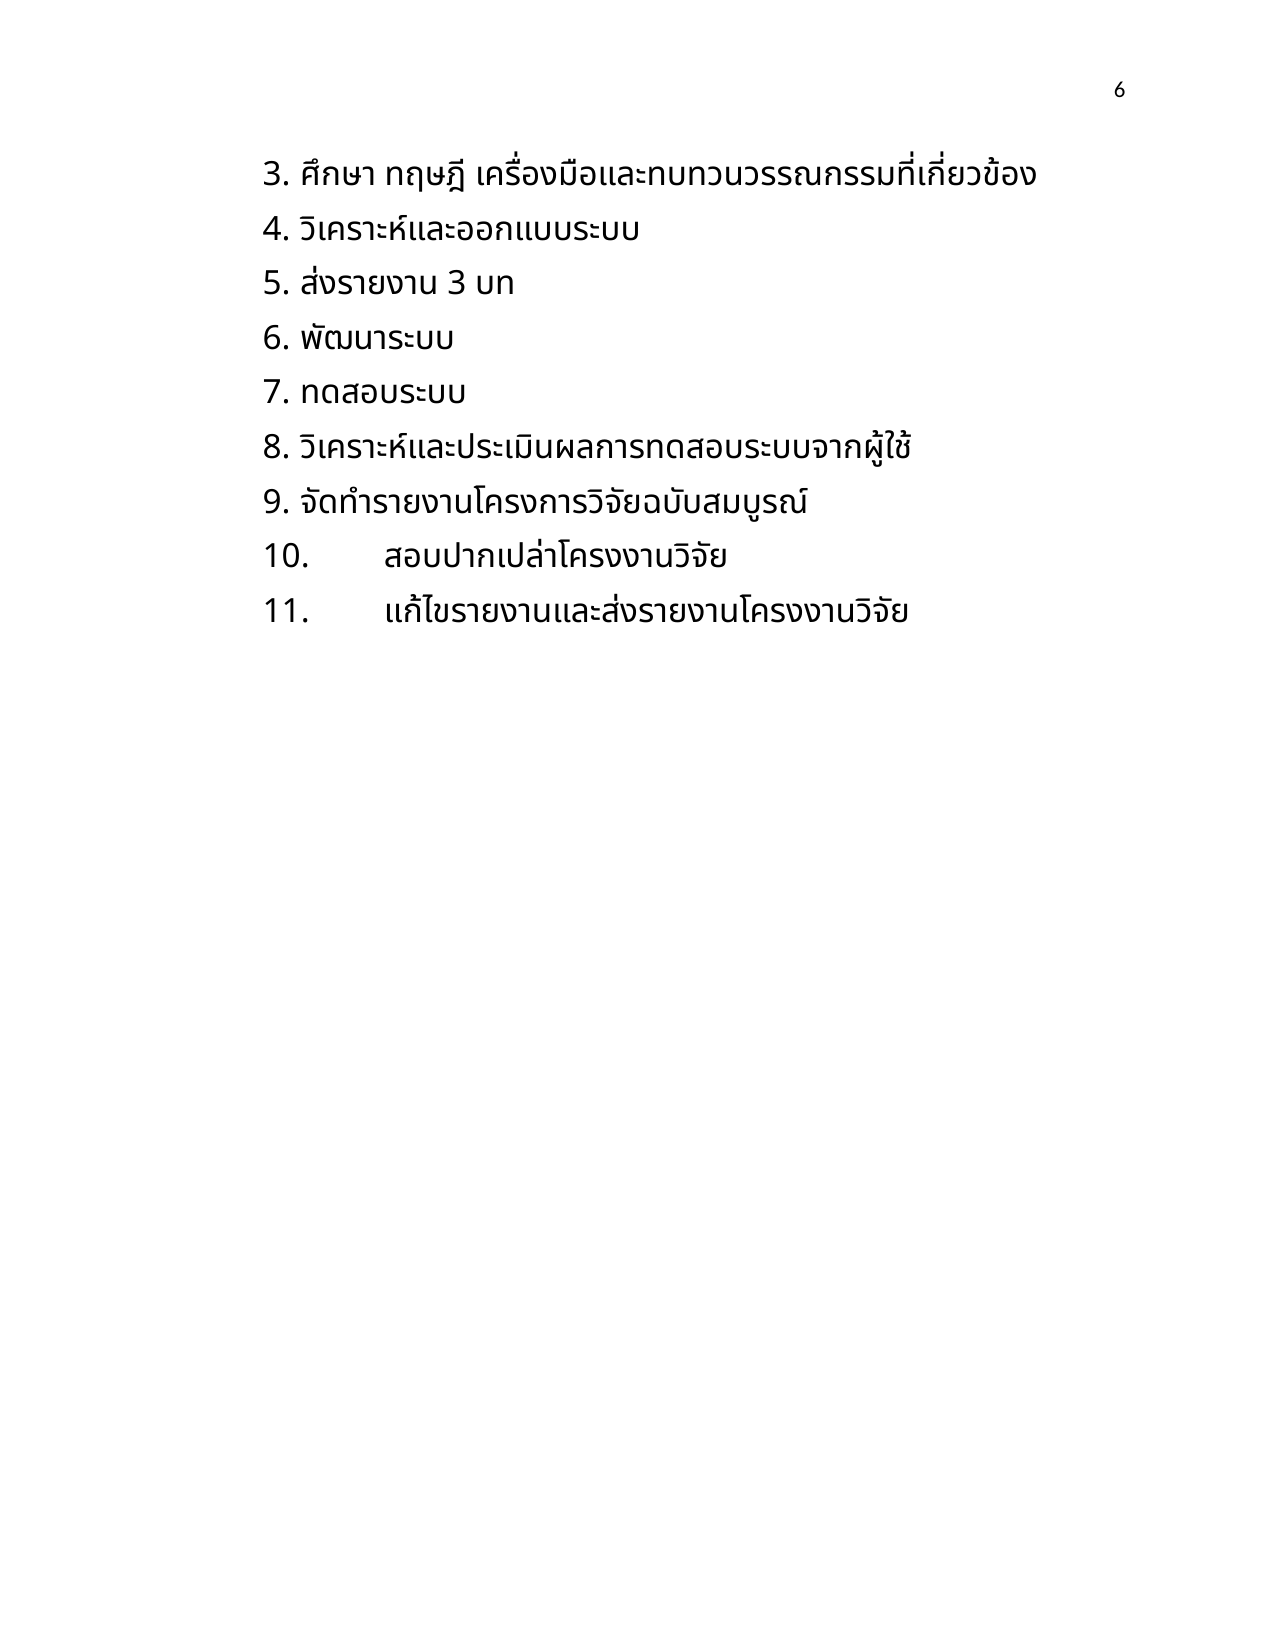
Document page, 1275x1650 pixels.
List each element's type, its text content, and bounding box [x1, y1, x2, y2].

list วิเคราะห์และประเมินผลการทดสอบระบบจากผู้ใช้ [262, 423, 1125, 473]
list ทดสอบระบบ [262, 368, 1125, 419]
list จัดทำรายงานโครงการวิจัยฉบับสมบูรณ์ [262, 477, 1125, 528]
list ศึกษา ทฤษฎี เครื่องมือและทบทวนวรรณกรรมที่เกี่ยวข้อง [262, 150, 1125, 201]
list พัฒนาระบบ [262, 314, 1125, 364]
list แก้ไขรายงานและส่งรายงานโครงงานวิจัย [262, 587, 1125, 637]
list ส่งรายงาน 3 บท [262, 259, 1125, 310]
list วิเคราะห์และออกแบบระบบ [262, 204, 1125, 255]
list สอบปากเปล่าโครงงานวิจัย [262, 532, 1125, 583]
